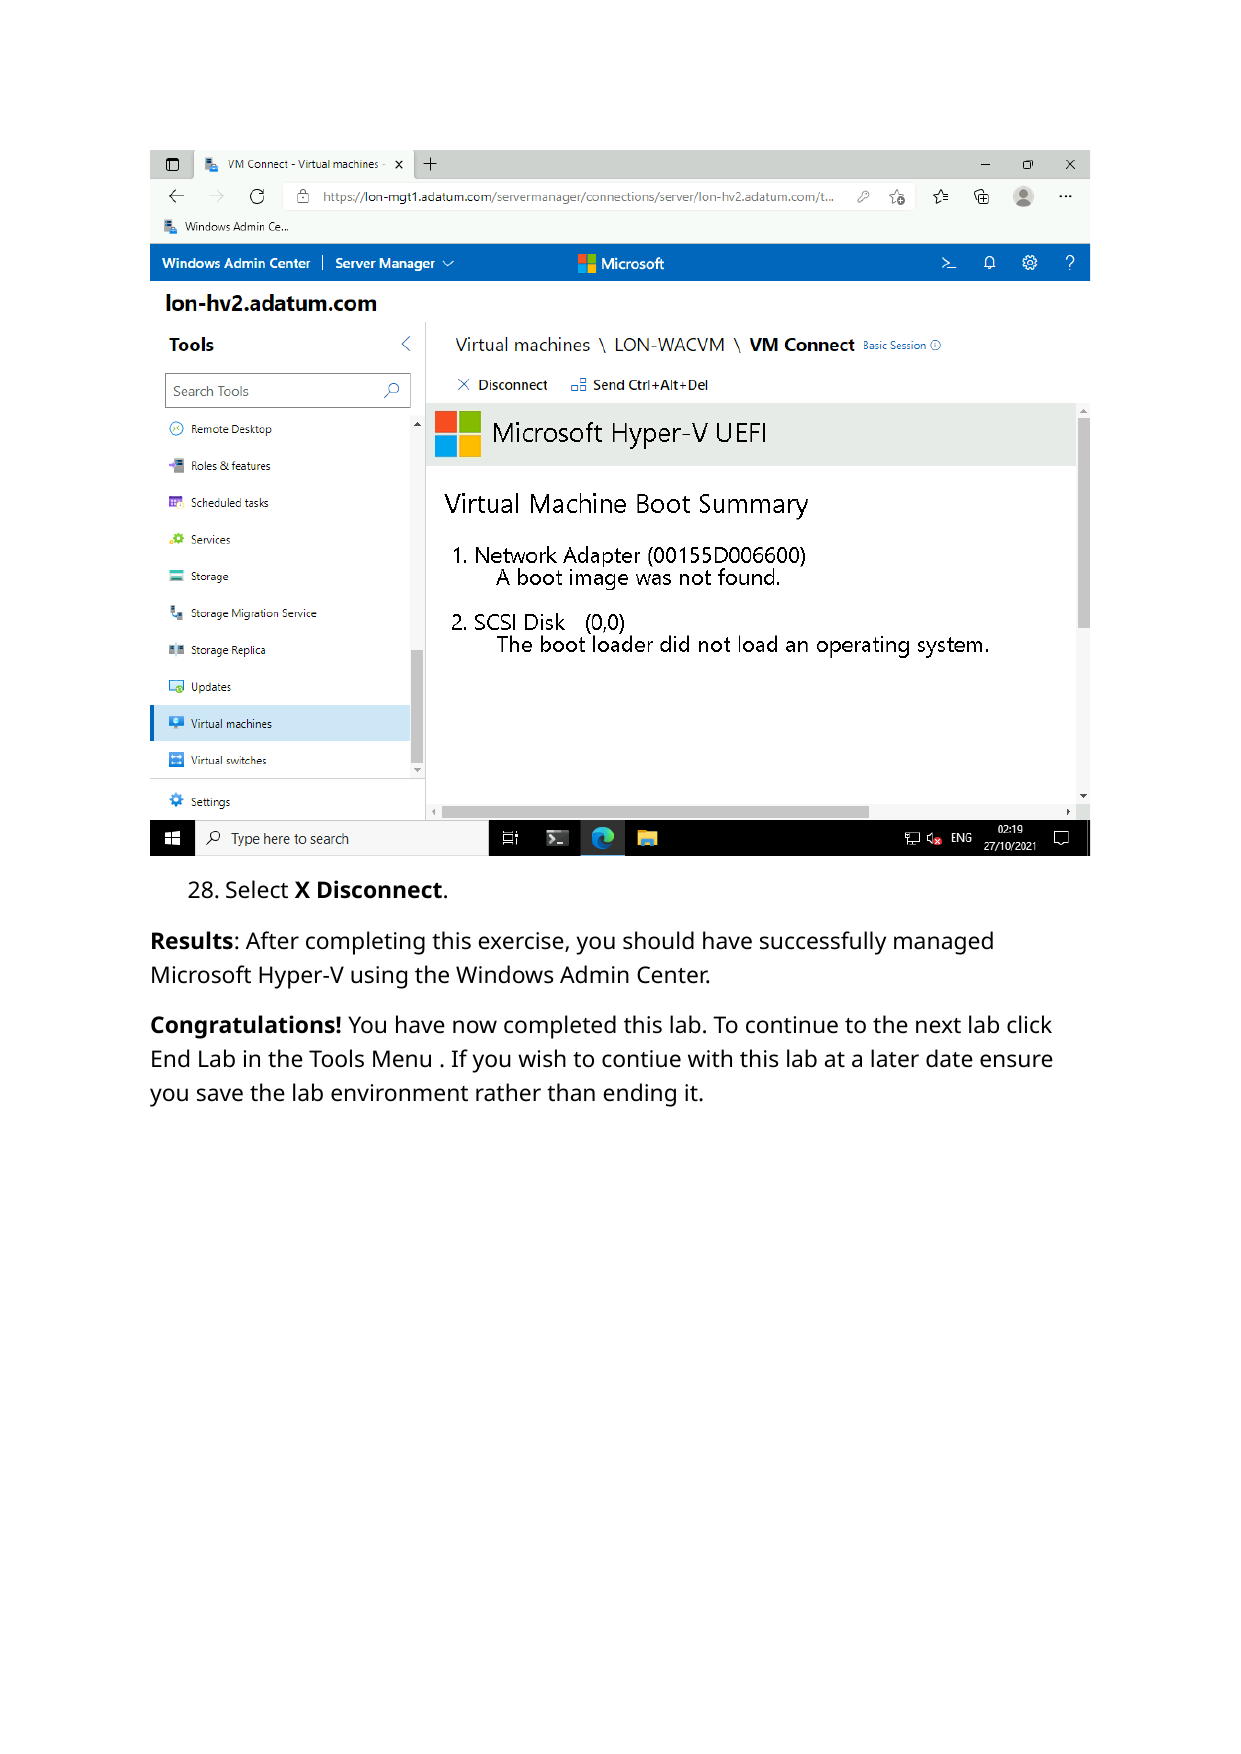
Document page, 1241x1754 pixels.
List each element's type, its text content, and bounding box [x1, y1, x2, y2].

text Congratulations! You have now completed this lab. To continue to the next lab click End Lab in the Tools Menu . If you wish to contiue with this lab at a later date ensure you save the lab environment rather than ending it. [150, 1009, 1090, 1108]
text Results: After completing this exercise, you should have successfully managed Microsoft Hyper-V using the Windows Admin Center. [150, 925, 1090, 990]
list Select X Disconnect. [187, 874, 1090, 906]
picture [150, 150, 1091, 856]
